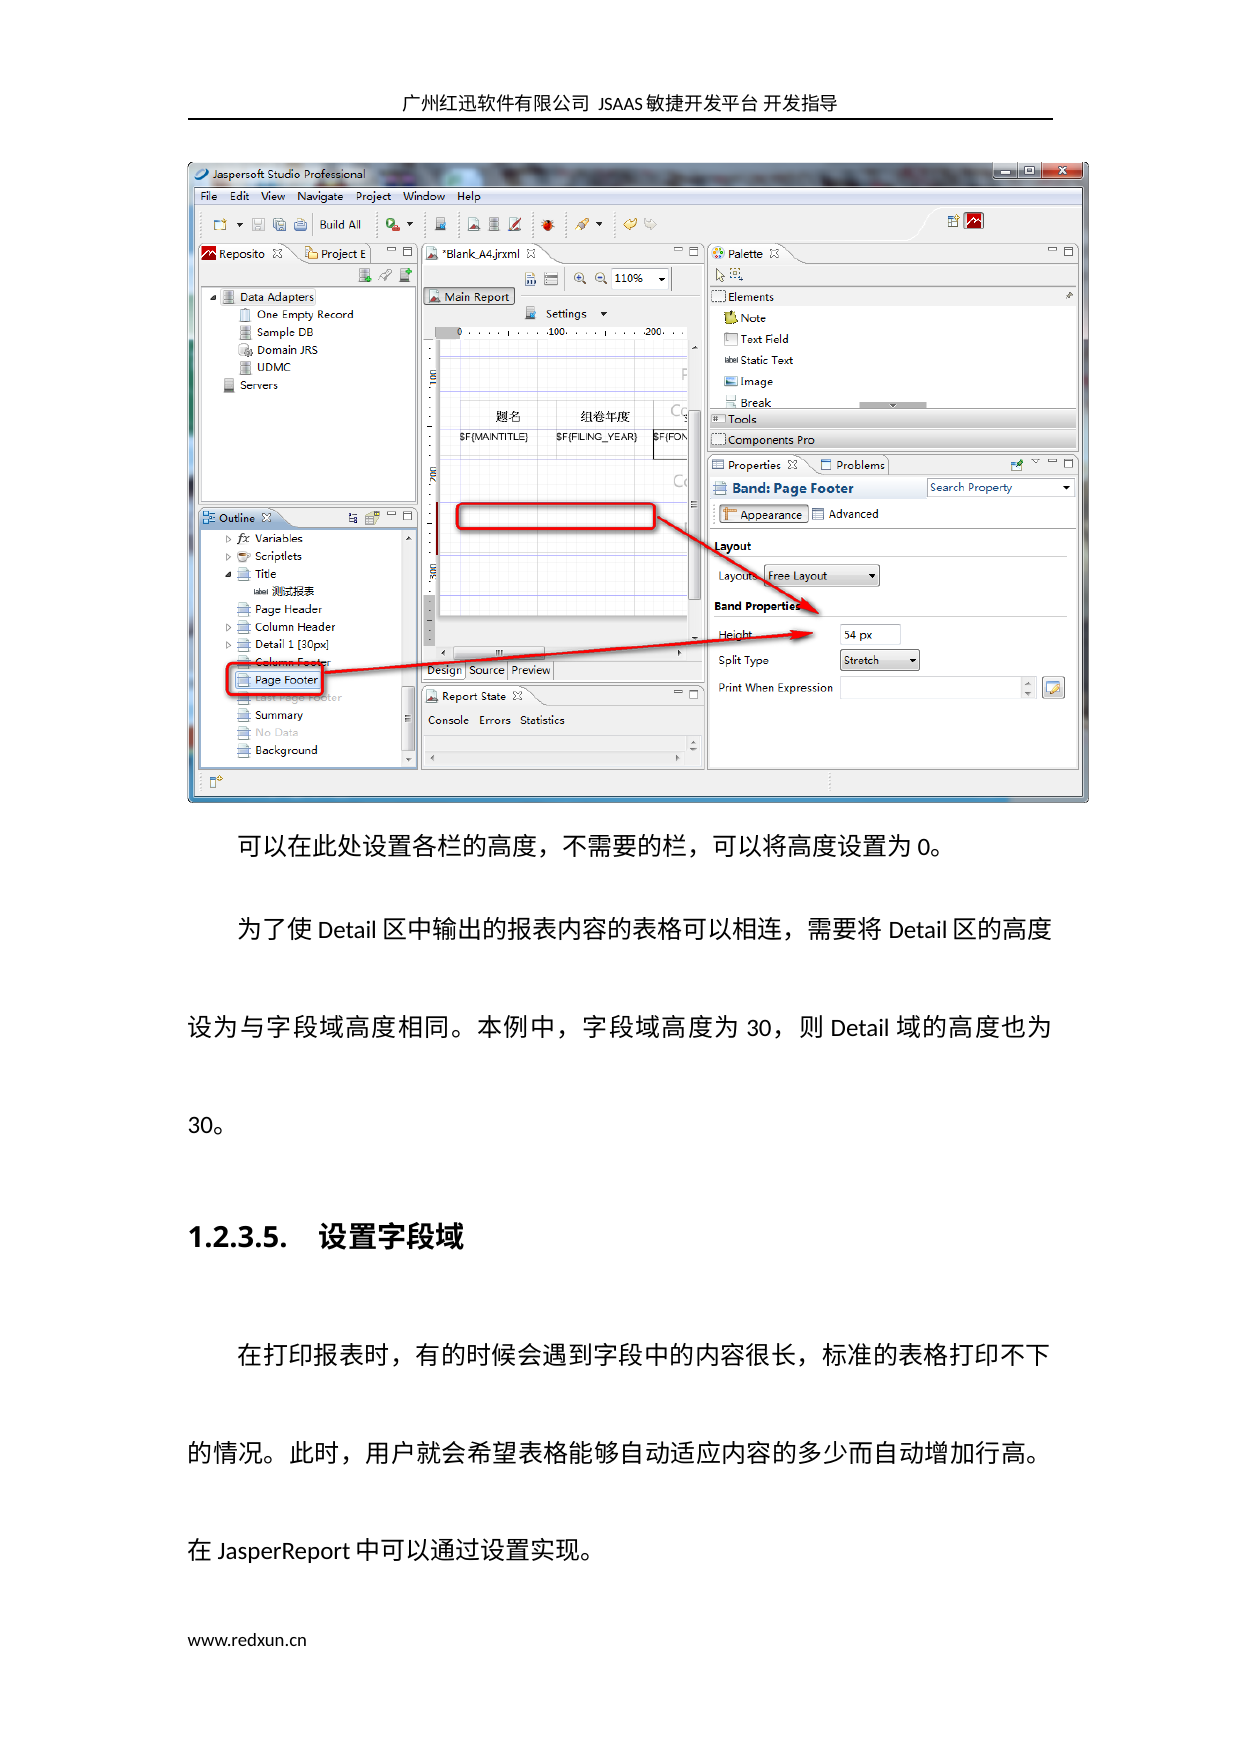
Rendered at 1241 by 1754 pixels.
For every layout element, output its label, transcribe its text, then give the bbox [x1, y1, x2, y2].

picture [187, 162, 1089, 803]
subtitle 设置字段域 [187, 1202, 1053, 1267]
text 可以在此处设置各栏的高度，不需要的栏，可以将高度设置为0。 [187, 812, 1053, 877]
text 为了使Detail区中输出的报表内容的表格可以相连，需要将Detail区的高度设为与字段域高度相同。本例中，字段域高度为30，则Detail域的高度也为30。 [187, 895, 1053, 1155]
text 在打印报表时，有的时候会遇到字段中的内容很长，标准的表格打印不下的情况。此时，用户就会希望表格能够自动适应内容的多少而自动增加行高。在JasperReport中可以通过设置实现。 [187, 1321, 1053, 1581]
